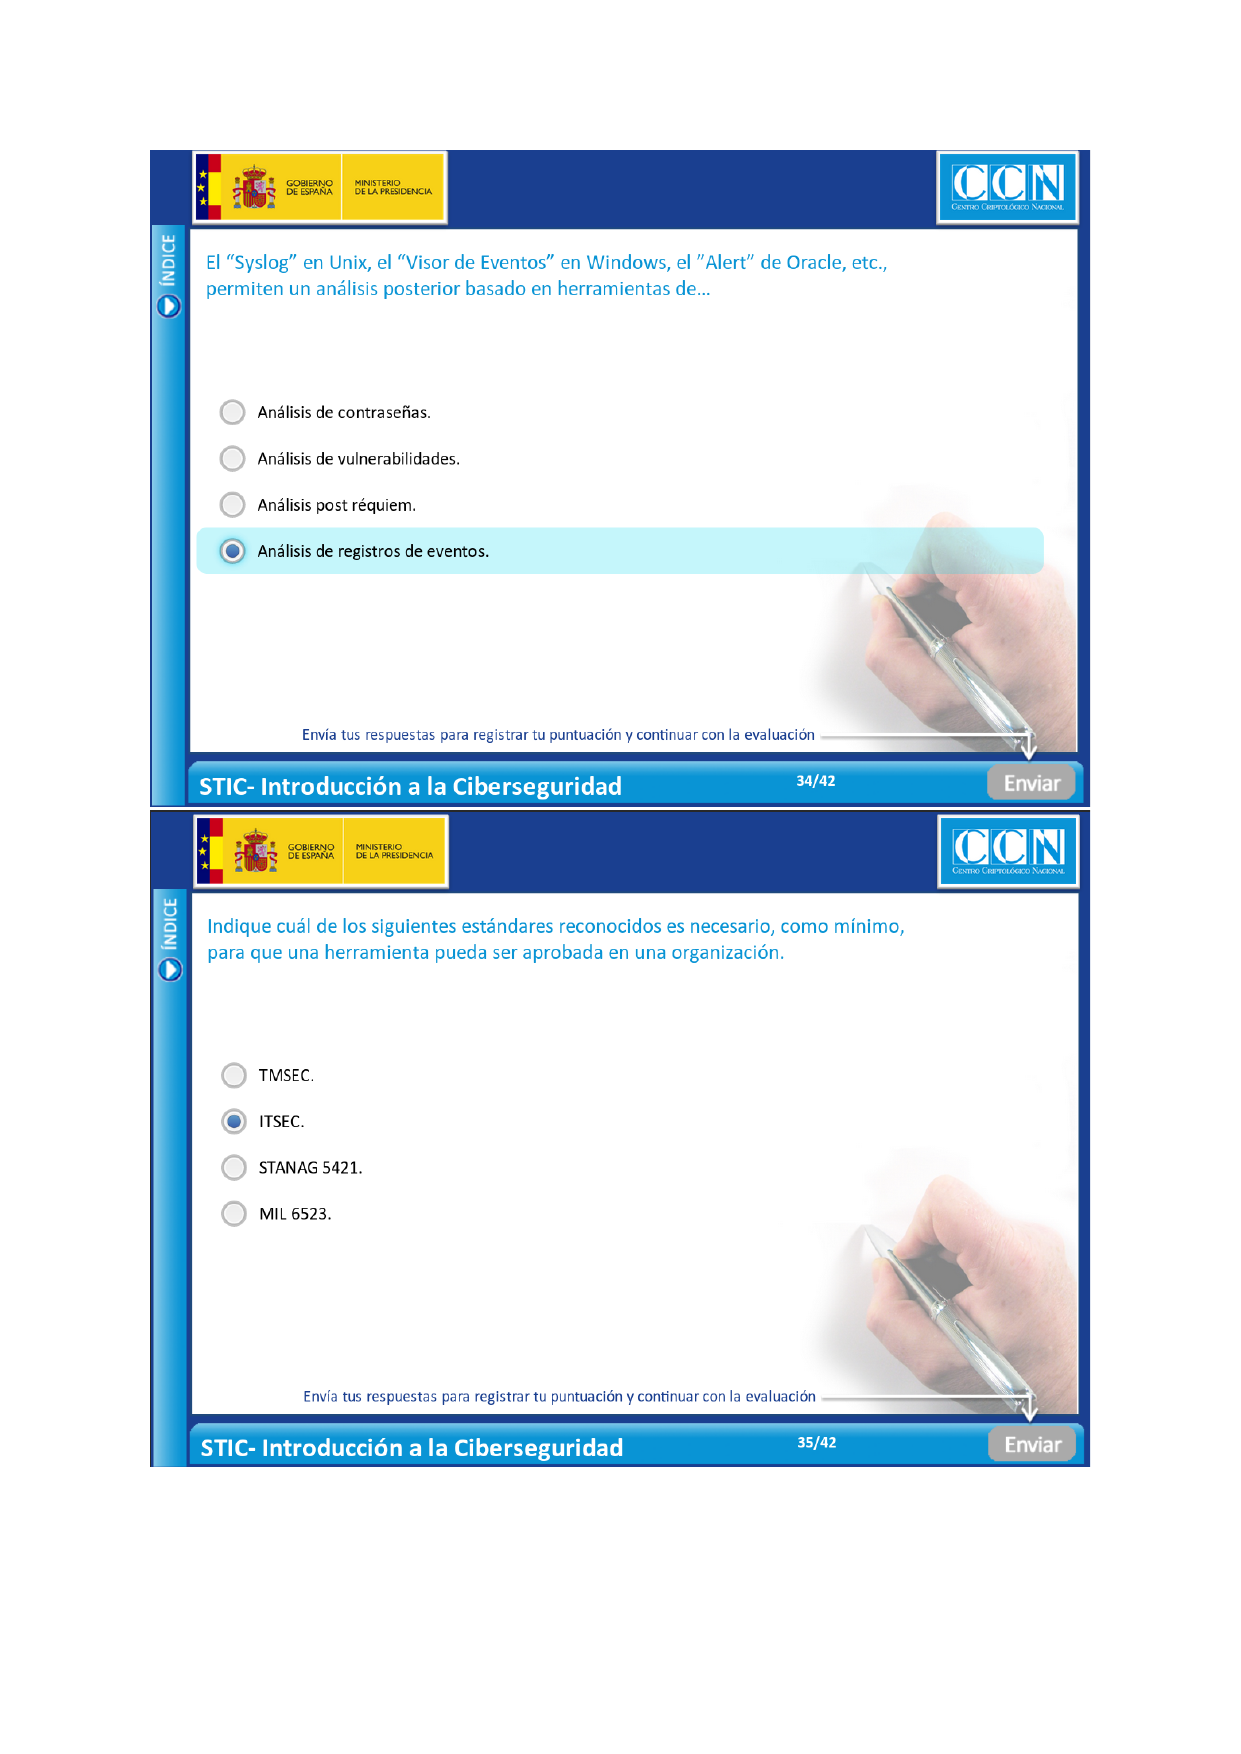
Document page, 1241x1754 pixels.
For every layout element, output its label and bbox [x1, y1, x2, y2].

picture [150, 150, 1091, 807]
picture [150, 810, 1091, 1467]
